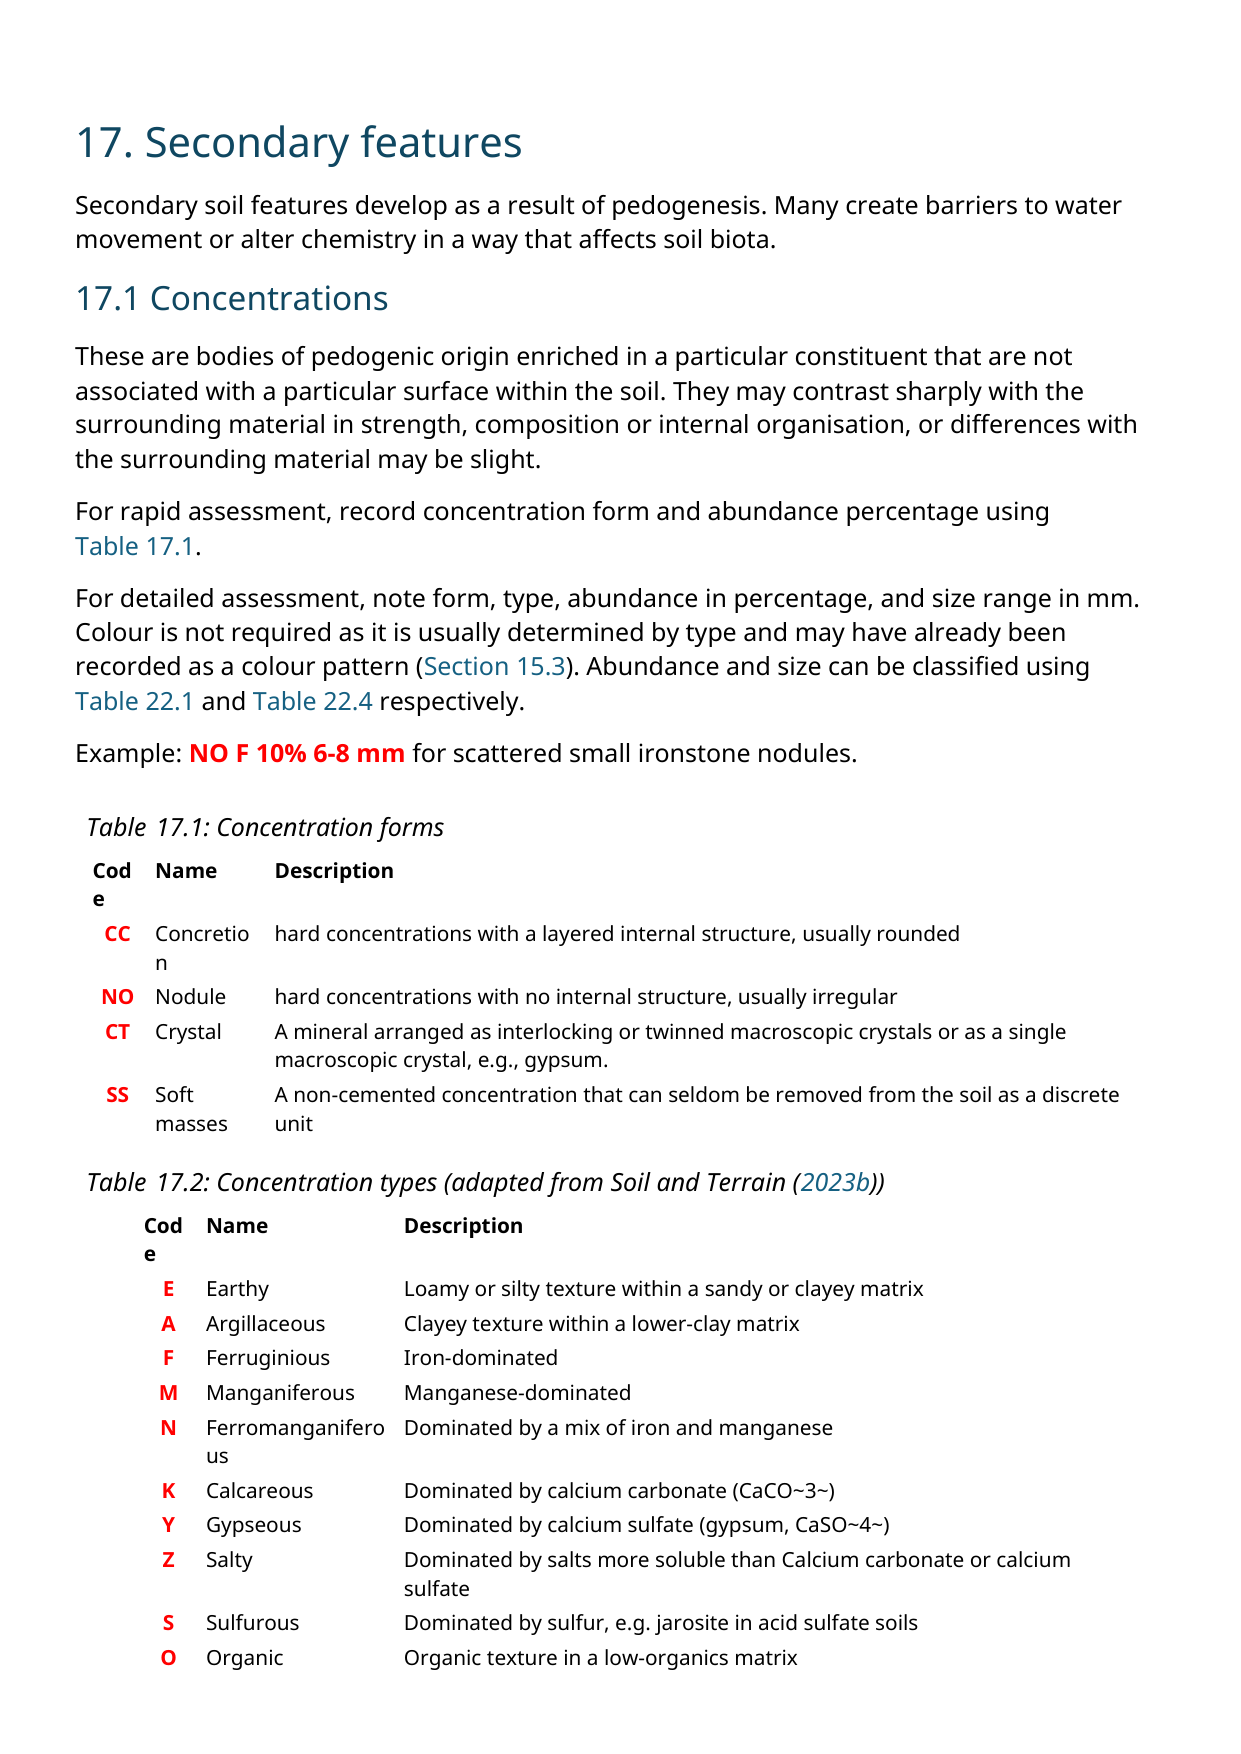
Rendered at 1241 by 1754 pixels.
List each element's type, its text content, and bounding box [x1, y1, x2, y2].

text For detailed assessment, note form, type, abundance in percentage, and size range in mm. Colour is not required as it is usually determined by type and may have already been recorded as a colour pattern (Section 15.3). Abundance and size can be classified using Table 22.1 and Table 22.4 respectively. [75, 581, 1165, 717]
text These are bodies of pedogenic origin enriched in a particular constituent that are not associated with a particular surface within the soil. They may contrast sharply with the surrounding material in strength, composition or internal organisation, or differences with the surrounding material may be slight. [75, 339, 1165, 475]
subtitle 17. Secondary features [75, 112, 1165, 169]
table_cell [75, 1144, 1165, 1678]
table_header Table 17.1: Concentration forms [75, 789, 1165, 1143]
text Secondary soil features develop as a result of pedogenesis. Many create barriers to water movement or alter chemistry in a way that affects soil biota. [75, 188, 1165, 256]
text For rapid assessment, record concentration form and abundance percentage using Table 17.1. [75, 494, 1165, 562]
subtitle 17.1 Concentrations [75, 275, 1165, 320]
text Example: NO F 10% 6-8 mm for scattered small ironstone nodules. [75, 736, 1165, 770]
